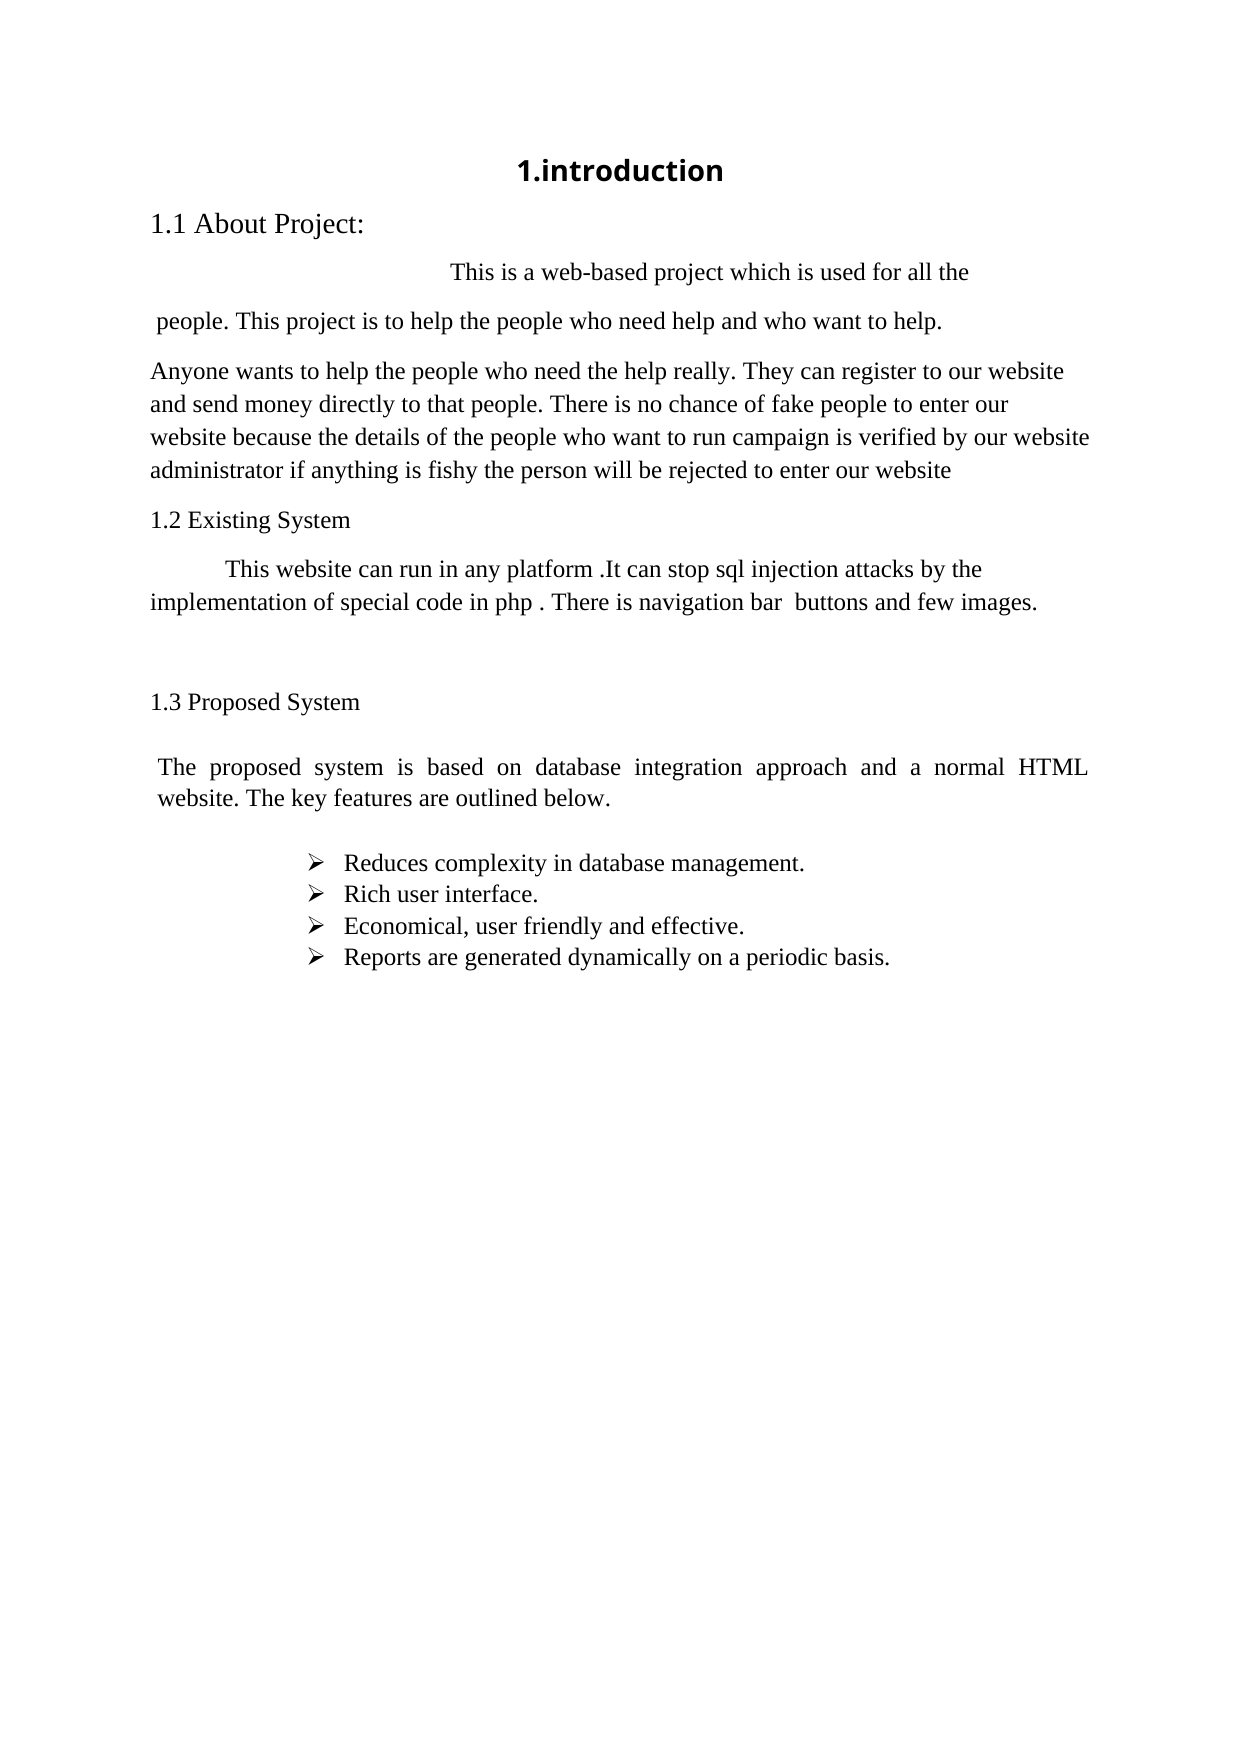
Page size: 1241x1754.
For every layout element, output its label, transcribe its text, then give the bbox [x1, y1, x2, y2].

text 1.1 About Project: [150, 206, 1090, 240]
list Reports are generated dynamically on a periodic basis. [306, 942, 1090, 971]
text people. This project is to help the people who need help and who want to help. [150, 306, 1090, 335]
text 1.3 Proposed System [150, 687, 1090, 716]
text This website can run in any platform .It can stop sql injection attacks by the implementation of special code in php . There is navigation bar buttons and few images. [150, 554, 1090, 616]
text Anyone wants to help the people who need the help really. They can register to our website and send money directly to that people. There is no chance of fake people to enter our website because the details of the people who want to run campaign is verified by our website administrator if anything is fishy the person will be rejected to enter our website [150, 356, 1090, 484]
list Rich user interface. [306, 879, 1090, 908]
text This is a web-based project which is used for all the [375, 257, 1090, 285]
list Economical, user friendly and effective. [306, 911, 1090, 940]
text 1.introduction [150, 150, 1090, 190]
text The proposed system is based on database integration approach and a normal HTML website. The key features are outlined below. [157, 752, 1090, 812]
list Reduces complexity in database management. [306, 848, 1090, 877]
text 1.2 Existing System [150, 505, 1090, 533]
